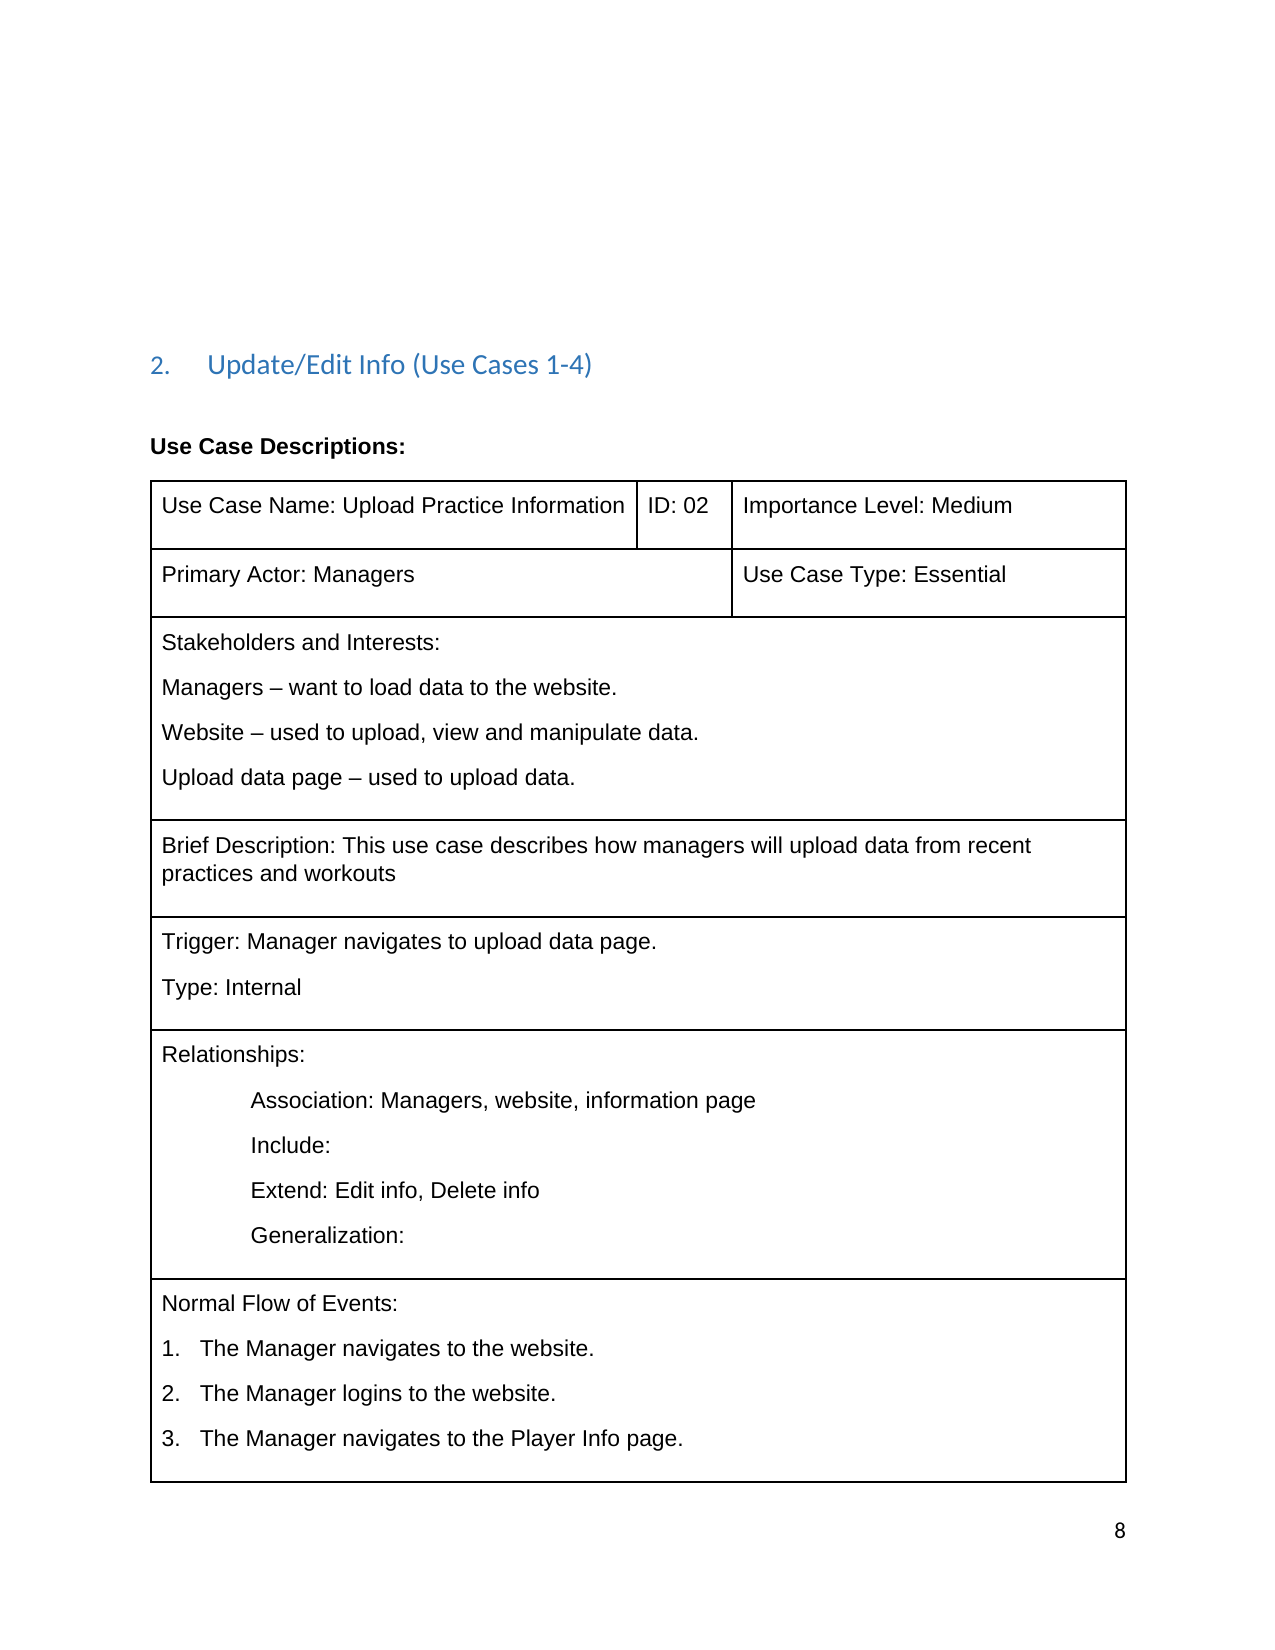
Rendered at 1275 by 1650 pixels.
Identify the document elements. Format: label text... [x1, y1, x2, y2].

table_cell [152, 1280, 1125, 1481]
table_cell Brief Description: This use case describes how managers will upload data from recent practices and workouts [152, 821, 1125, 916]
table_cell Use Case Type: Essential [733, 550, 1125, 616]
text Use Case Descriptions: [150, 433, 1125, 459]
table_header Importance Level: Medium [733, 482, 1125, 548]
subtitle 2. Update/Edit Info (Use Cases 1-4) [150, 346, 1125, 381]
table_header ID: 02 [638, 482, 731, 548]
table_header Use Case Name: Upload Practice Information [152, 482, 636, 548]
table_cell Trigger: Manager navigates to upload data page. Type: Internal [152, 918, 1125, 1029]
table_cell Stakeholders and Interests: Managers – want to load data to the website. Website – used to upload, view and manipulate data. Upload data page – used to upload data. [152, 618, 1125, 819]
table_cell Relationships: Association: Managers, website, information page Include: Extend: Edit info, Delete info Generalization: [152, 1031, 1125, 1277]
table_cell Primary Actor: Managers [152, 550, 731, 616]
